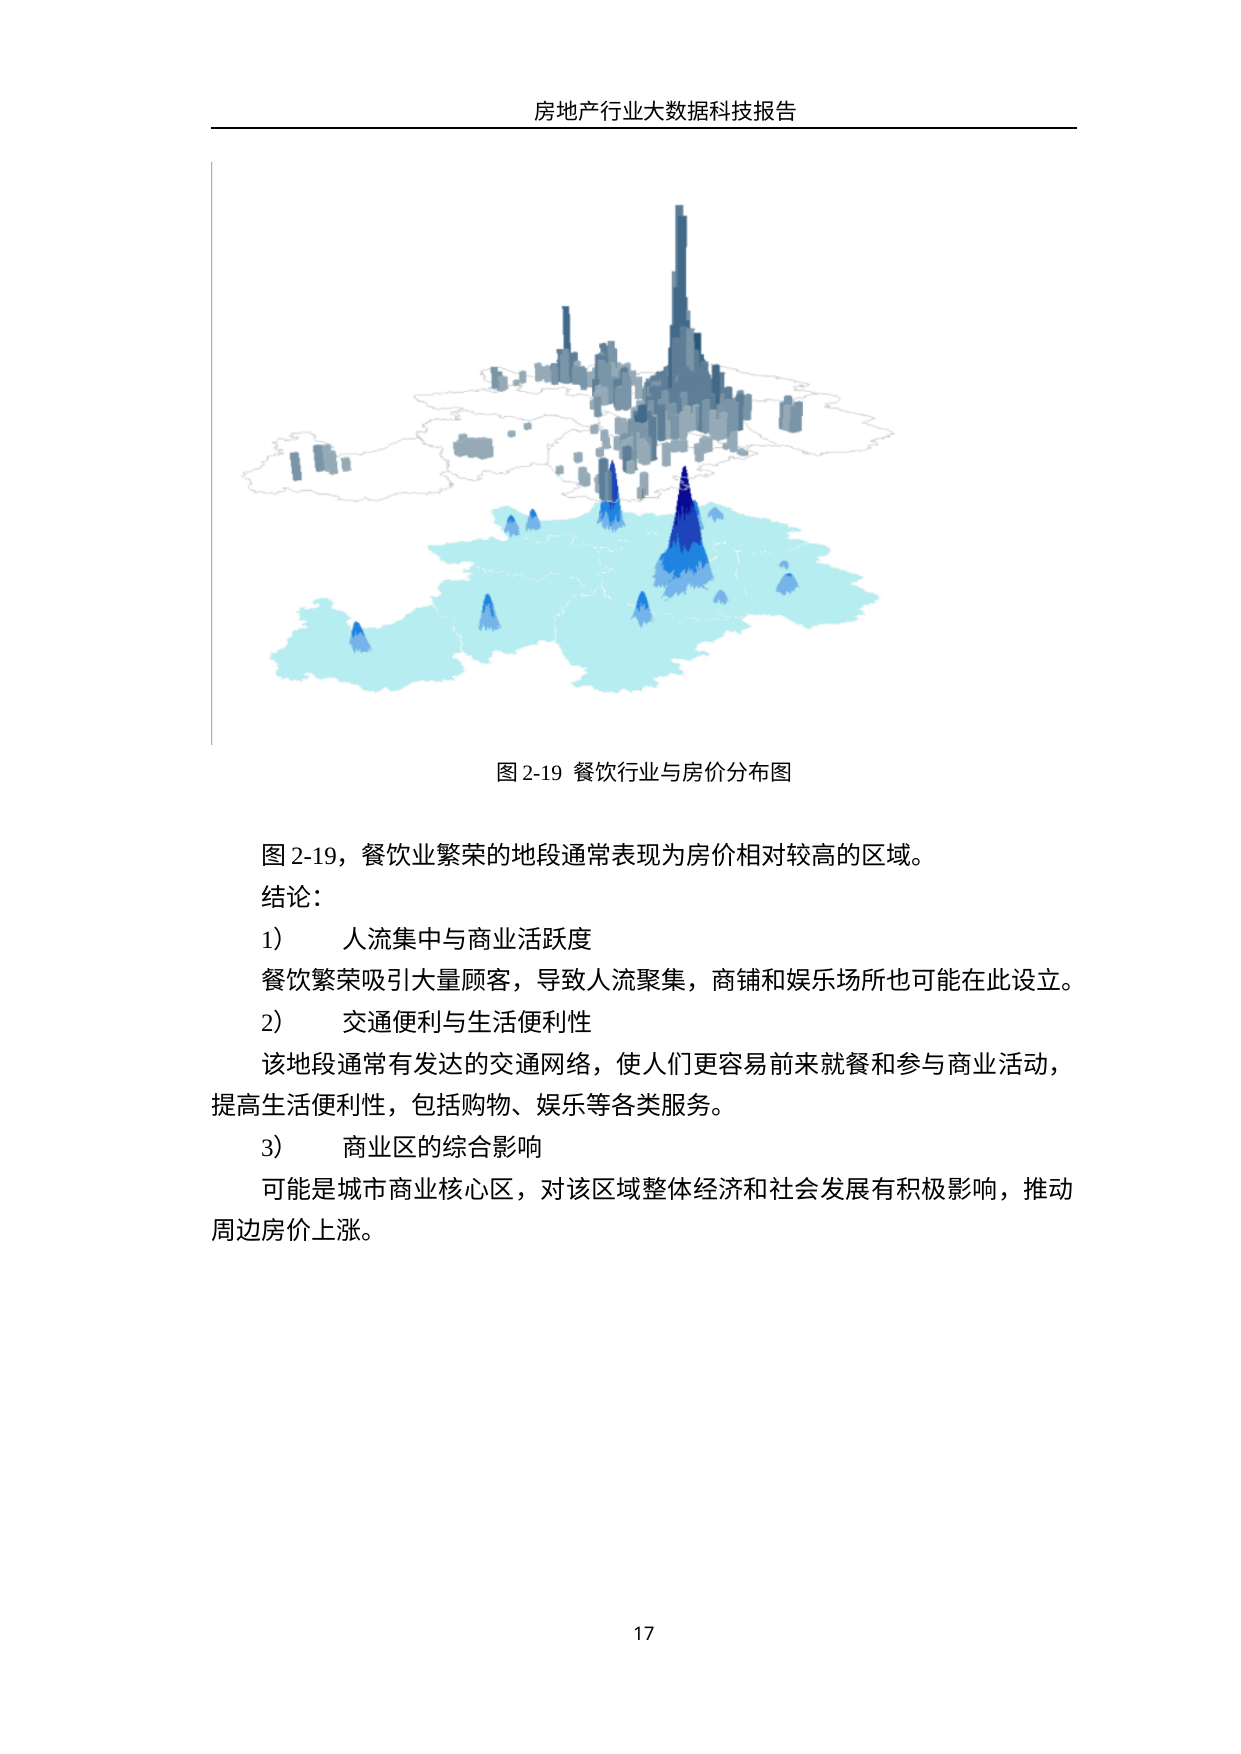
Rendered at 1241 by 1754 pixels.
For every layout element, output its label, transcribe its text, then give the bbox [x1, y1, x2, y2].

picture [211, 162, 1077, 745]
text 图2-19 餐饮行业与房价分布图 [211, 755, 1077, 787]
text 1） 人流集中与商业活跃度 [211, 915, 1077, 956]
text 餐饮繁荣吸引大量顾客，导致人流聚集，商铺和娱乐场所也可能在此设立。 [211, 956, 1077, 998]
text 结论： [211, 873, 1077, 915]
text 2） 交通便利与生活便利性 [211, 998, 1077, 1040]
text 可能是城市商业核心区，对该区域整体经济和社会发展有积极影响，推动周边房价上涨。 [211, 1165, 1077, 1248]
text 3） 商业区的综合影响 [211, 1123, 1077, 1165]
text 图2-19，餐饮业繁荣的地段通常表现为房价相对较高的区域。 [211, 831, 1077, 873]
text 该地段通常有发达的交通网络，使人们更容易前来就餐和参与商业活动，提高生活便利性，包括购物、娱乐等各类服务。 [211, 1040, 1077, 1123]
